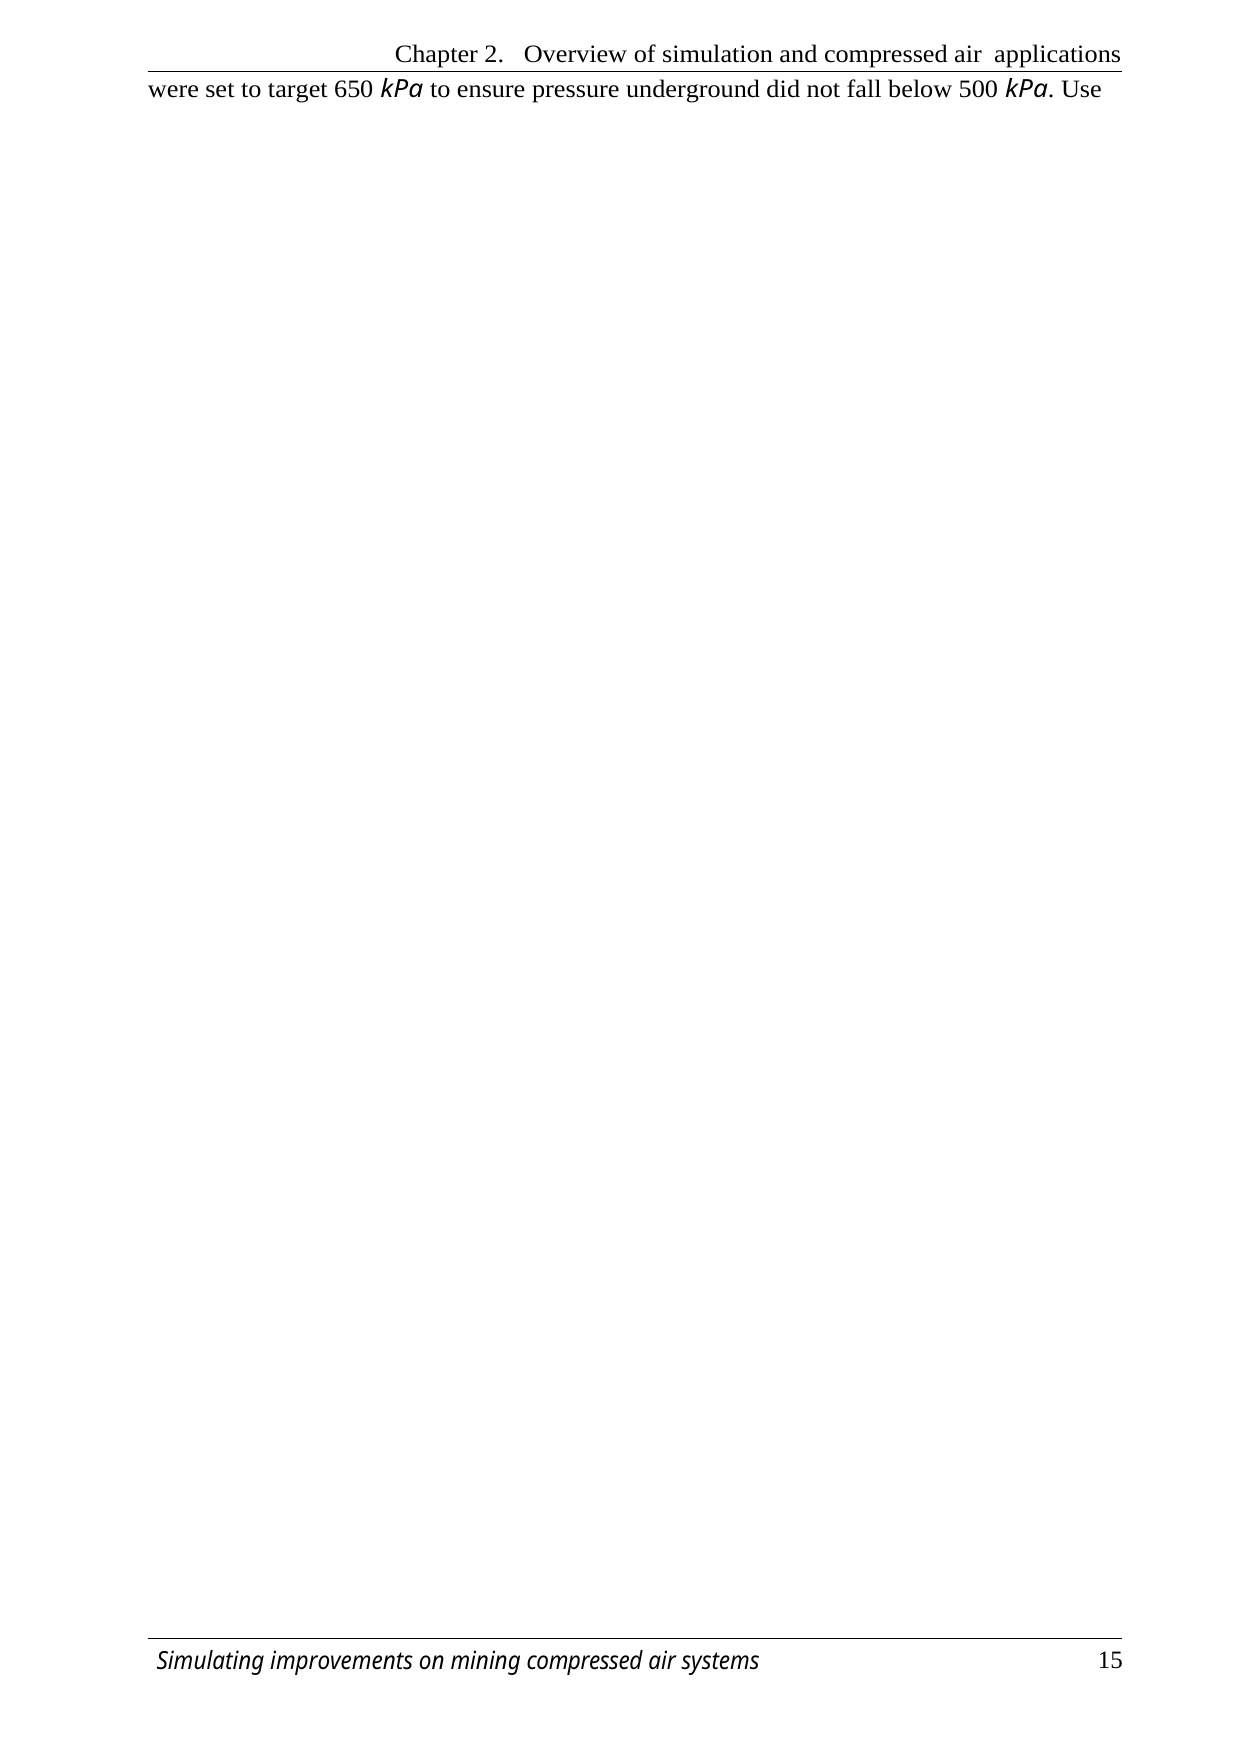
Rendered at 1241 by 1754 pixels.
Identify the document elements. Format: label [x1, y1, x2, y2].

text [148, 71, 1122, 105]
